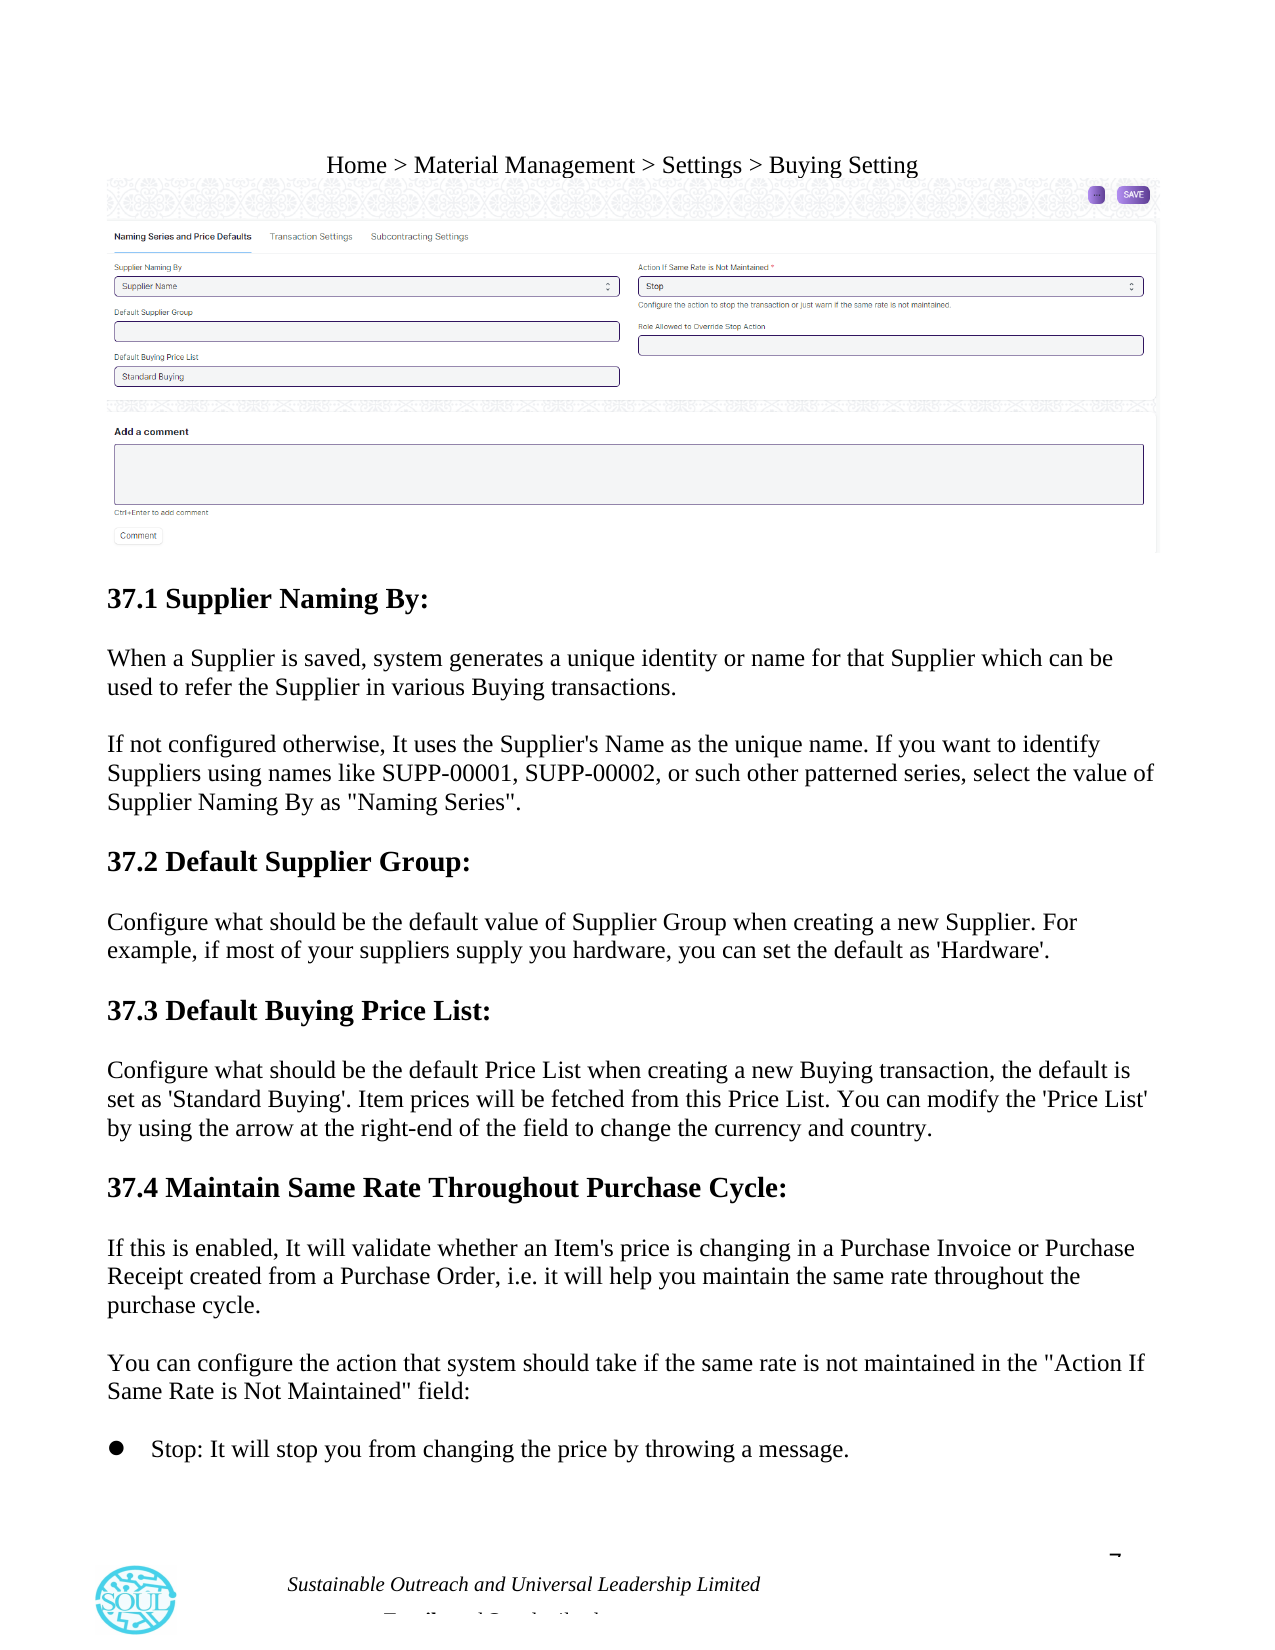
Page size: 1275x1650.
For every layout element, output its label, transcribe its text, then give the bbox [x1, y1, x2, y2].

list Stop: It will stop you from changing the price by throwing a message. [107, 1434, 1162, 1463]
text Home > Material Management > Settings > Buying Setting [134, 150, 1110, 178]
list When a Supplier is saved, system generates a unique identity or name for that Supplier which can be used to refer the Supplier in various Buying transactions. [107, 643, 1162, 701]
list If this is enabled, It will validate whether an Item's price is changing in a Purchase Invoice or Purchase Receipt created from a Purchase Order, i.e. it will help you maintain the same rate throughout the purchase cycle. [107, 1233, 1162, 1319]
list 37.4 Maintain Same Rate Throughout Purchase Cycle: [107, 1170, 1162, 1204]
list 37.2 Default Supplier Group: [107, 844, 1162, 878]
list Configure what should be the default value of Supplier Group when creating a new Supplier. For example, if most of your suppliers supply you hardware, you can set the default as 'Hardware'. [107, 907, 1162, 964]
picture [106, 178, 1161, 553]
list Configure what should be the default Price List when creating a new Buying transaction, the default is set as 'Standard Buying'. Item prices will be fetched from this Price List. You can modify the 'Price List' by using the arrow at the right-end of the field to change the currency and country. [107, 1055, 1162, 1142]
list 37.3 Default Buying Price List: [107, 993, 1162, 1027]
picture [94, 1565, 177, 1635]
list You can configure the action that system should take if the same rate is not maintained in the "Action If Same Rate is Not Maintained" field: [107, 1348, 1162, 1405]
list If not configured otherwise, It uses the Supplier's Name as the unique name. If you want to identify Suppliers using names like SUPP-00001, SUPP-00002, or such other patterned series, select the value of Supplier Naming By as "Naming Series". [107, 729, 1162, 816]
list 37.1 Supplier Naming By: [107, 581, 1162, 614]
